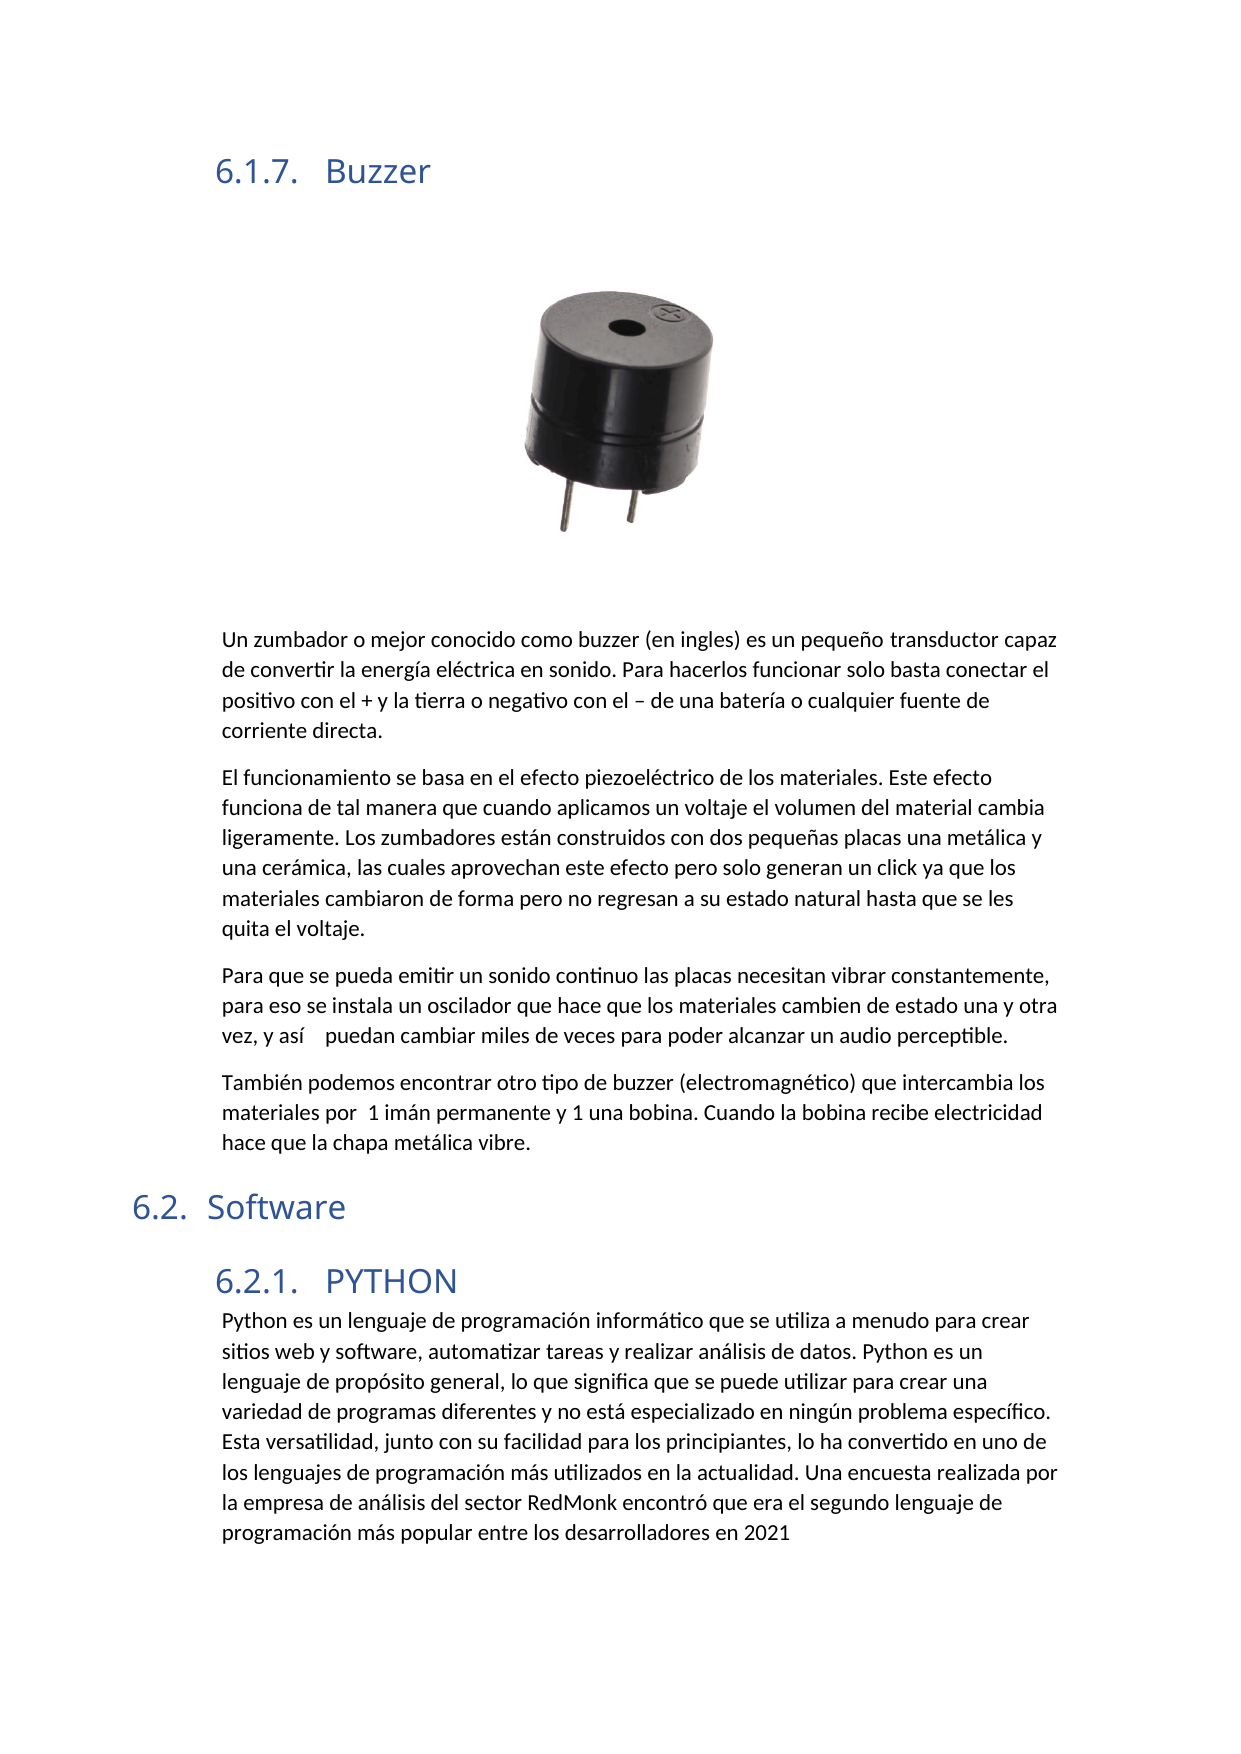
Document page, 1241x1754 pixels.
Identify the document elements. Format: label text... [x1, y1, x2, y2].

subtitle Buzzer [215, 148, 1063, 193]
text Python es un lenguaje de programación informático que se utiliza a menudo para crear sitios web y software, automatizar tareas y realizar análisis de datos. Python es un lenguaje de propósito general, lo que significa que se puede utilizar para crear una variedad de programas diferentes y no está especializado en ningún problema específico. Esta versatilidad, junto con su facilidad para los principiantes, lo ha convertido en uno de los lenguajes de programación más utilizados en la actualidad. Una encuesta realizada por la empresa de análisis del sector RedMonk encontró que era el segundo lenguaje de programación más popular entre los desarrolladores en 2021 [222, 1307, 1063, 1546]
subtitle PYTHON [215, 1258, 1063, 1303]
picture [415, 196, 826, 607]
text También podemos encontrar otro tipo de buzzer (electromagnético) que intercambia los materiales por 1 imán permanente y 1 una bobina. Cuando la bobina recibe electricidad hace que la chapa metálica vibre. [222, 1068, 1063, 1156]
text Para que se pueda emitir un sonido continuo las placas necesitan vibrar constantemente, para eso se instala un oscilador que hace que los materiales cambien de estado una y otra vez, y así puedan cambiar miles de veces para poder alcanzar un audio perceptible. [222, 961, 1063, 1049]
subtitle Software [132, 1184, 1063, 1229]
text Un zumbador o mejor conocido como buzzer (en ingles) es un pequeño transductor capaz de convertir la energía eléctrica en sonido. Para hacerlos funcionar solo basta conectar el positivo con el + y la tierra o negativo con el – de una batería o cualquier fuente de corriente directa. [222, 625, 1063, 744]
text El funcionamiento se basa en el efecto piezoeléctrico de los materiales. Este efecto funciona de tal manera que cuando aplicamos un voltaje el volumen del material cambia ligeramente. Los zumbadores están construidos con dos pequeñas placas una metálica y una cerámica, las cuales aprovechan este efecto pero solo generan un click ya que los materiales cambiaron de forma pero no regresan a su estado natural hasta que se les quita el voltaje. [222, 763, 1063, 942]
